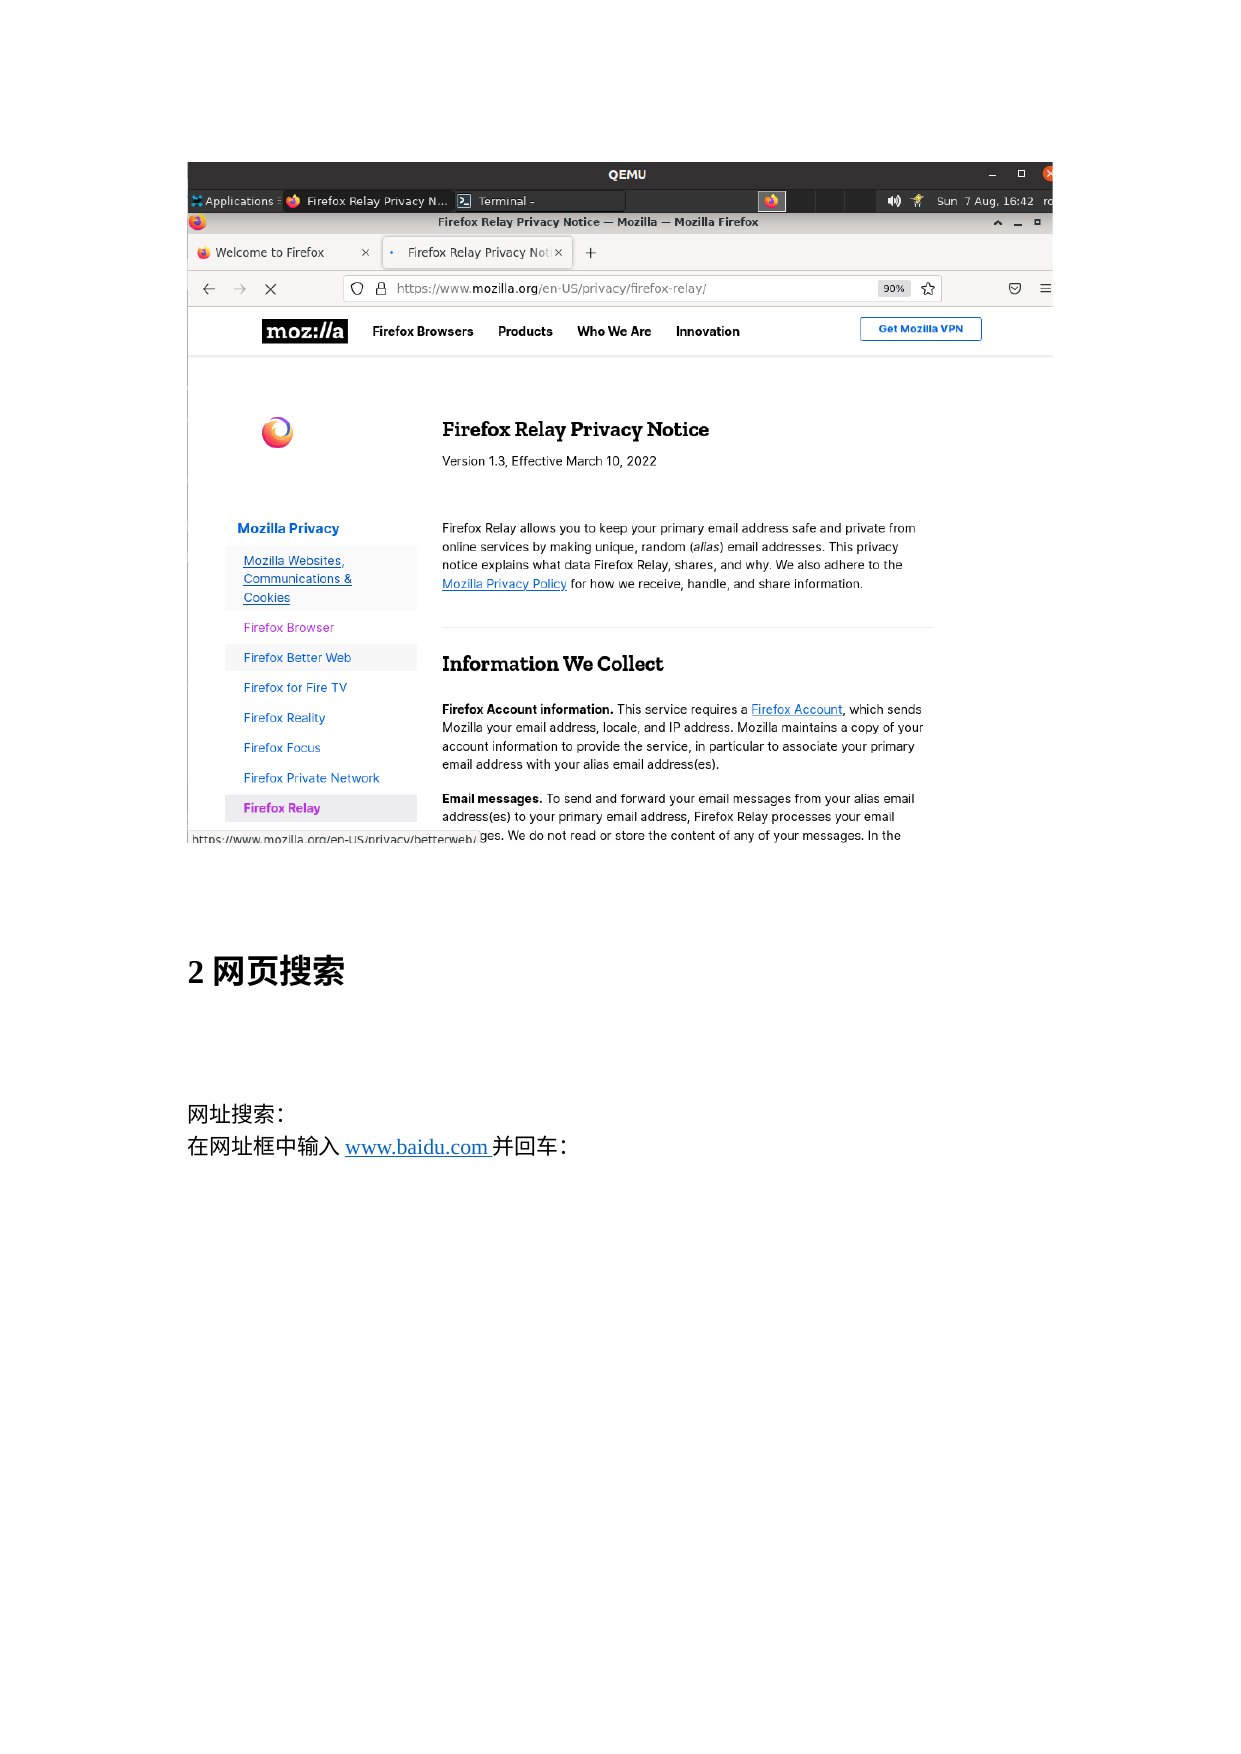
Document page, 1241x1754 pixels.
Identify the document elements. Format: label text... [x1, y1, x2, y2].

text 在网址框中输入www.baidu.com并回车： [187, 1129, 1053, 1161]
subtitle 2 网页搜索 [187, 937, 1053, 1002]
text 网址搜索： [187, 1096, 1053, 1129]
picture [187, 162, 1053, 843]
